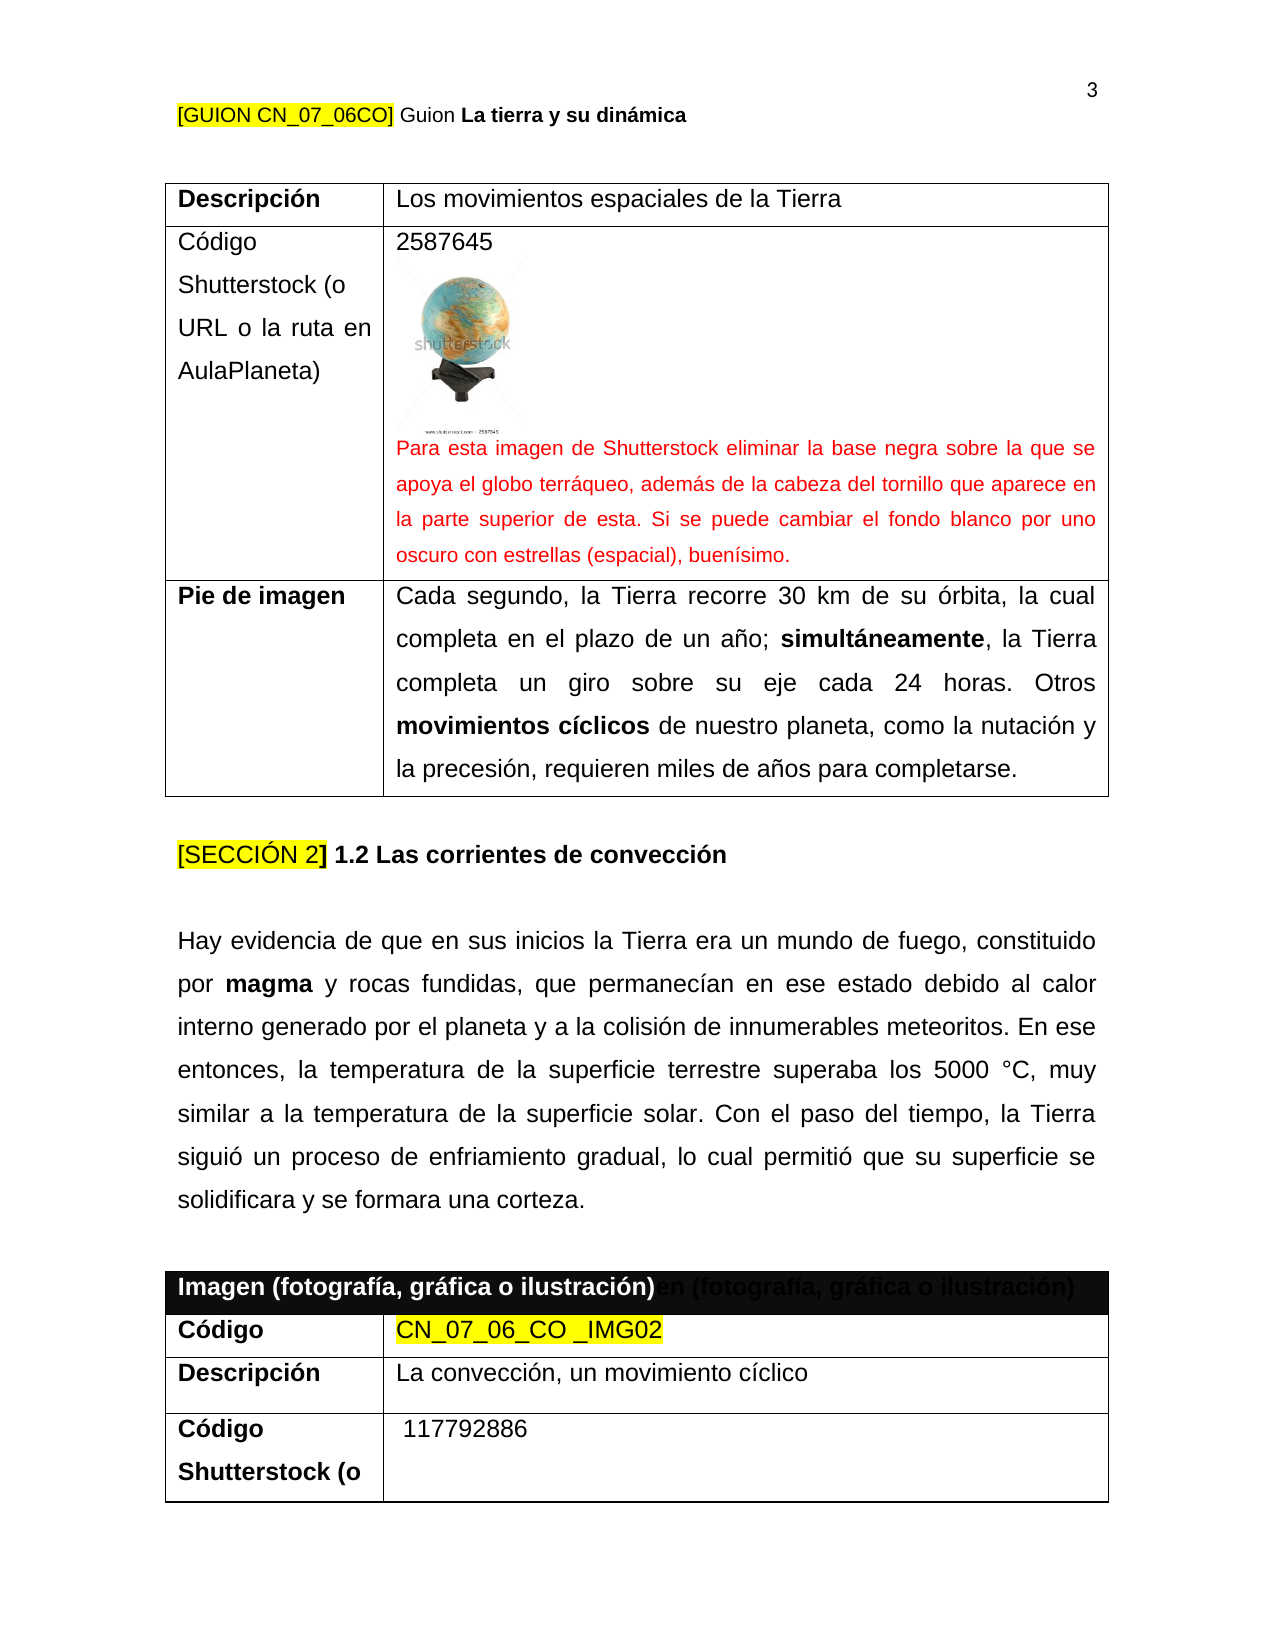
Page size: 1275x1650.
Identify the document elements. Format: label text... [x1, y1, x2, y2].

picture [395, 255, 528, 436]
table_cell La convección, un movimiento cíclico [384, 1358, 1108, 1413]
table_cell Los movimientos espaciales de la Tierra [384, 184, 1108, 226]
table_header Imagen (fotografía, gráfica o ilustración)en (fotografía, gráfica o ilustración) [166, 1272, 1108, 1314]
table_cell Descripción [166, 1358, 383, 1413]
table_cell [166, 1414, 383, 1501]
table_cell Código Shutterstock (o URL o la ruta en AulaPlaneta) [166, 227, 383, 580]
text [SECCIÓN 2] 1.2 Las corrientes de convección [327, 840, 1098, 869]
table_cell Descripción [166, 184, 383, 226]
table_cell Pie de imagen [166, 581, 383, 796]
table_cell 117792886 [384, 1414, 1108, 1501]
table_cell Cada segundo, la Tierra recorre 30 km de su órbita, la cual completa en el plazo de un año; simultáneamente, la Tierra completa un giro sobre su eje cada 24 horas. Otros movimientos cíclicos de nuestro planeta, como la nutación y la precesión, requieren miles de años para completarse. [384, 581, 1108, 796]
table_cell Código [166, 1315, 383, 1357]
text Hay evidencia de que en sus inicios la Tierra era un mundo de fuego, constituido por magma y rocas fundidas, que permanecían en ese estado debido al calor interno generado por el planeta y a la colisión de innumerables meteoritos. En ese entonces, la temperatura de la superficie terrestre superaba los 5000 °C, muy similar a la temperatura de la superficie solar. Con el paso del tiempo, la Tierra siguió un proceso de enfriamiento gradual, lo cual permitió que su superficie se solidificara y se formara una corteza. [177, 926, 1098, 1214]
table_cell 2587645 Para esta imagen de Shutterstock eliminar la base negra sobre la que se apoya el globo terráqueo, además de la cabeza del tornillo que aparece en la parte superior de esta. Si se puede cambiar el fondo blanco por uno oscuro con estrellas (espacial), buenísimo. [384, 227, 1108, 580]
table_cell CN_07_06_CO _IMG02 [384, 1315, 1108, 1357]
